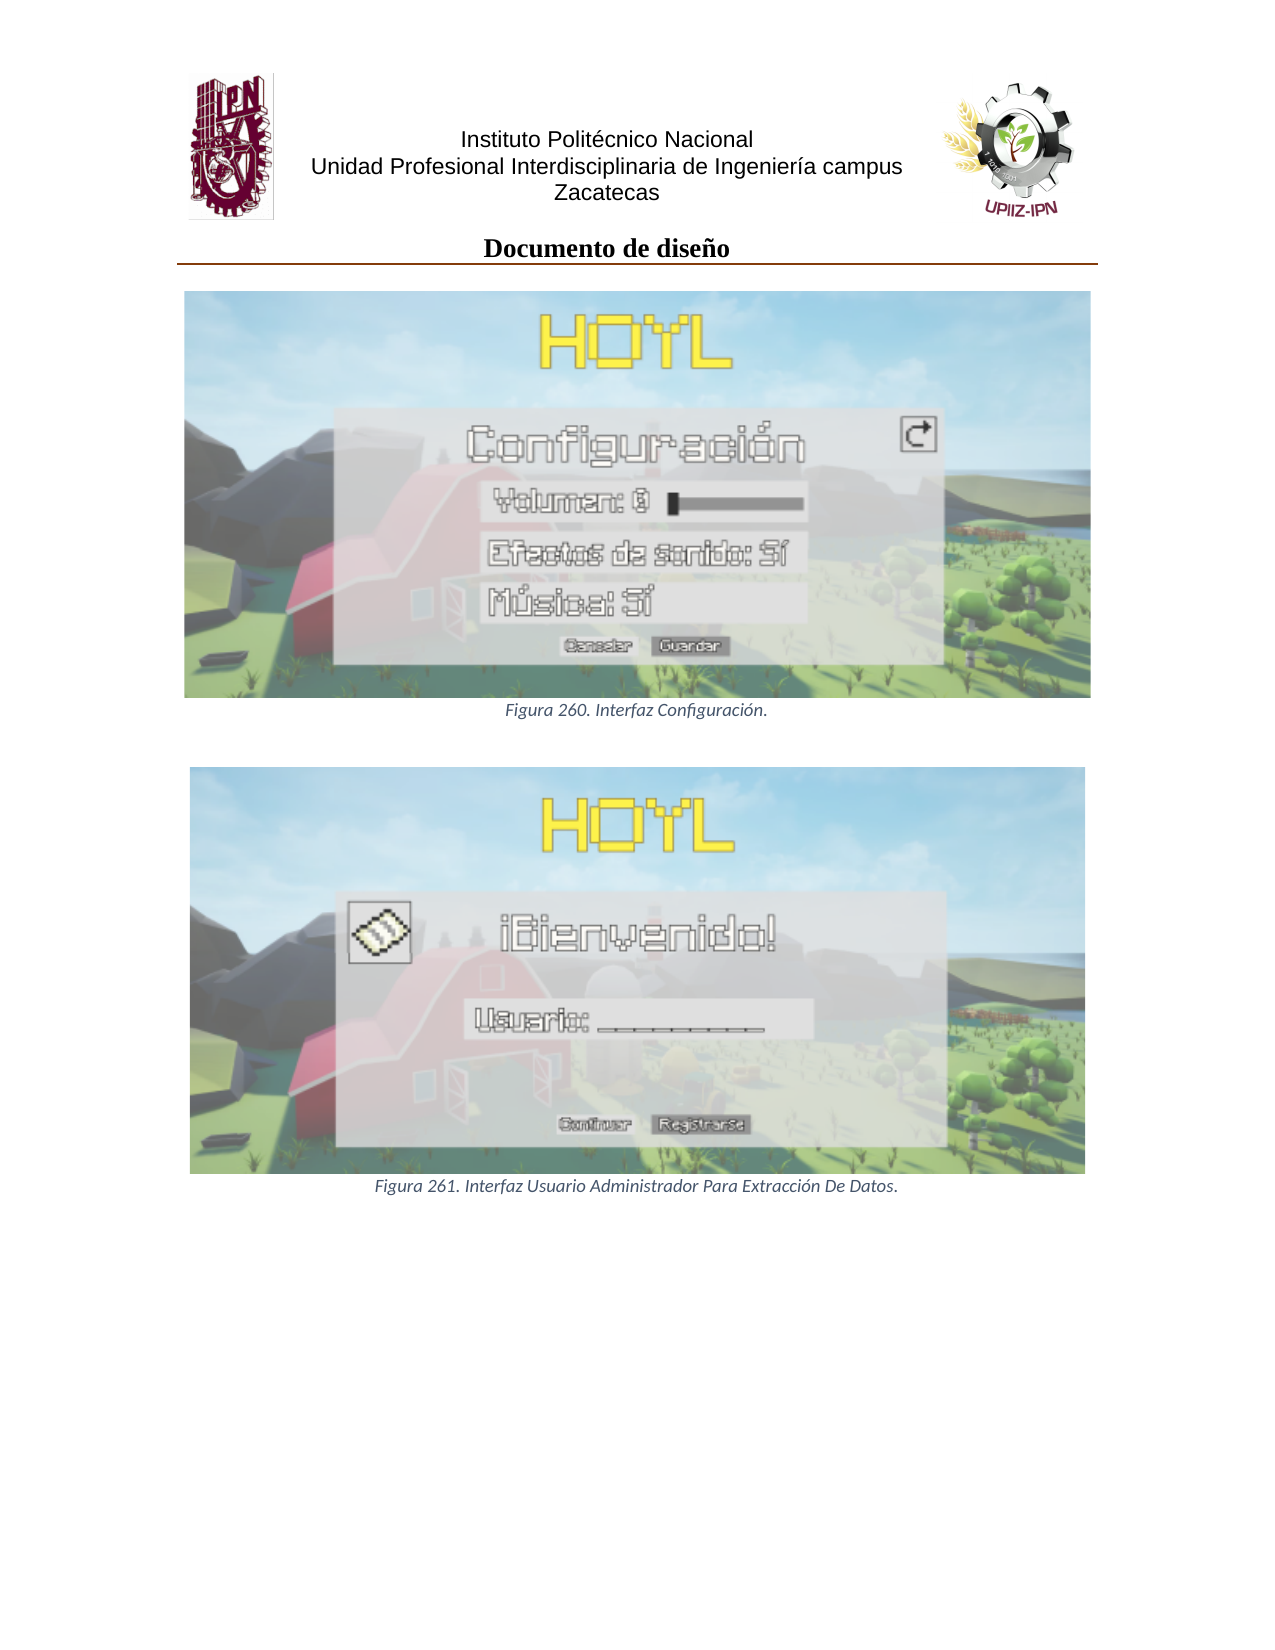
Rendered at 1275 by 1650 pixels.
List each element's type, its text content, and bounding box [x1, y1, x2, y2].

picture [936, 73, 1083, 223]
text Figura 260. Interfaz Configuración. [177, 698, 1098, 721]
text Figura 261. Interfaz Usuario Administrador Para Extracción De Datos. [177, 1174, 1098, 1197]
picture [189, 767, 1086, 1174]
picture [184, 291, 1091, 698]
picture [188, 73, 274, 220]
